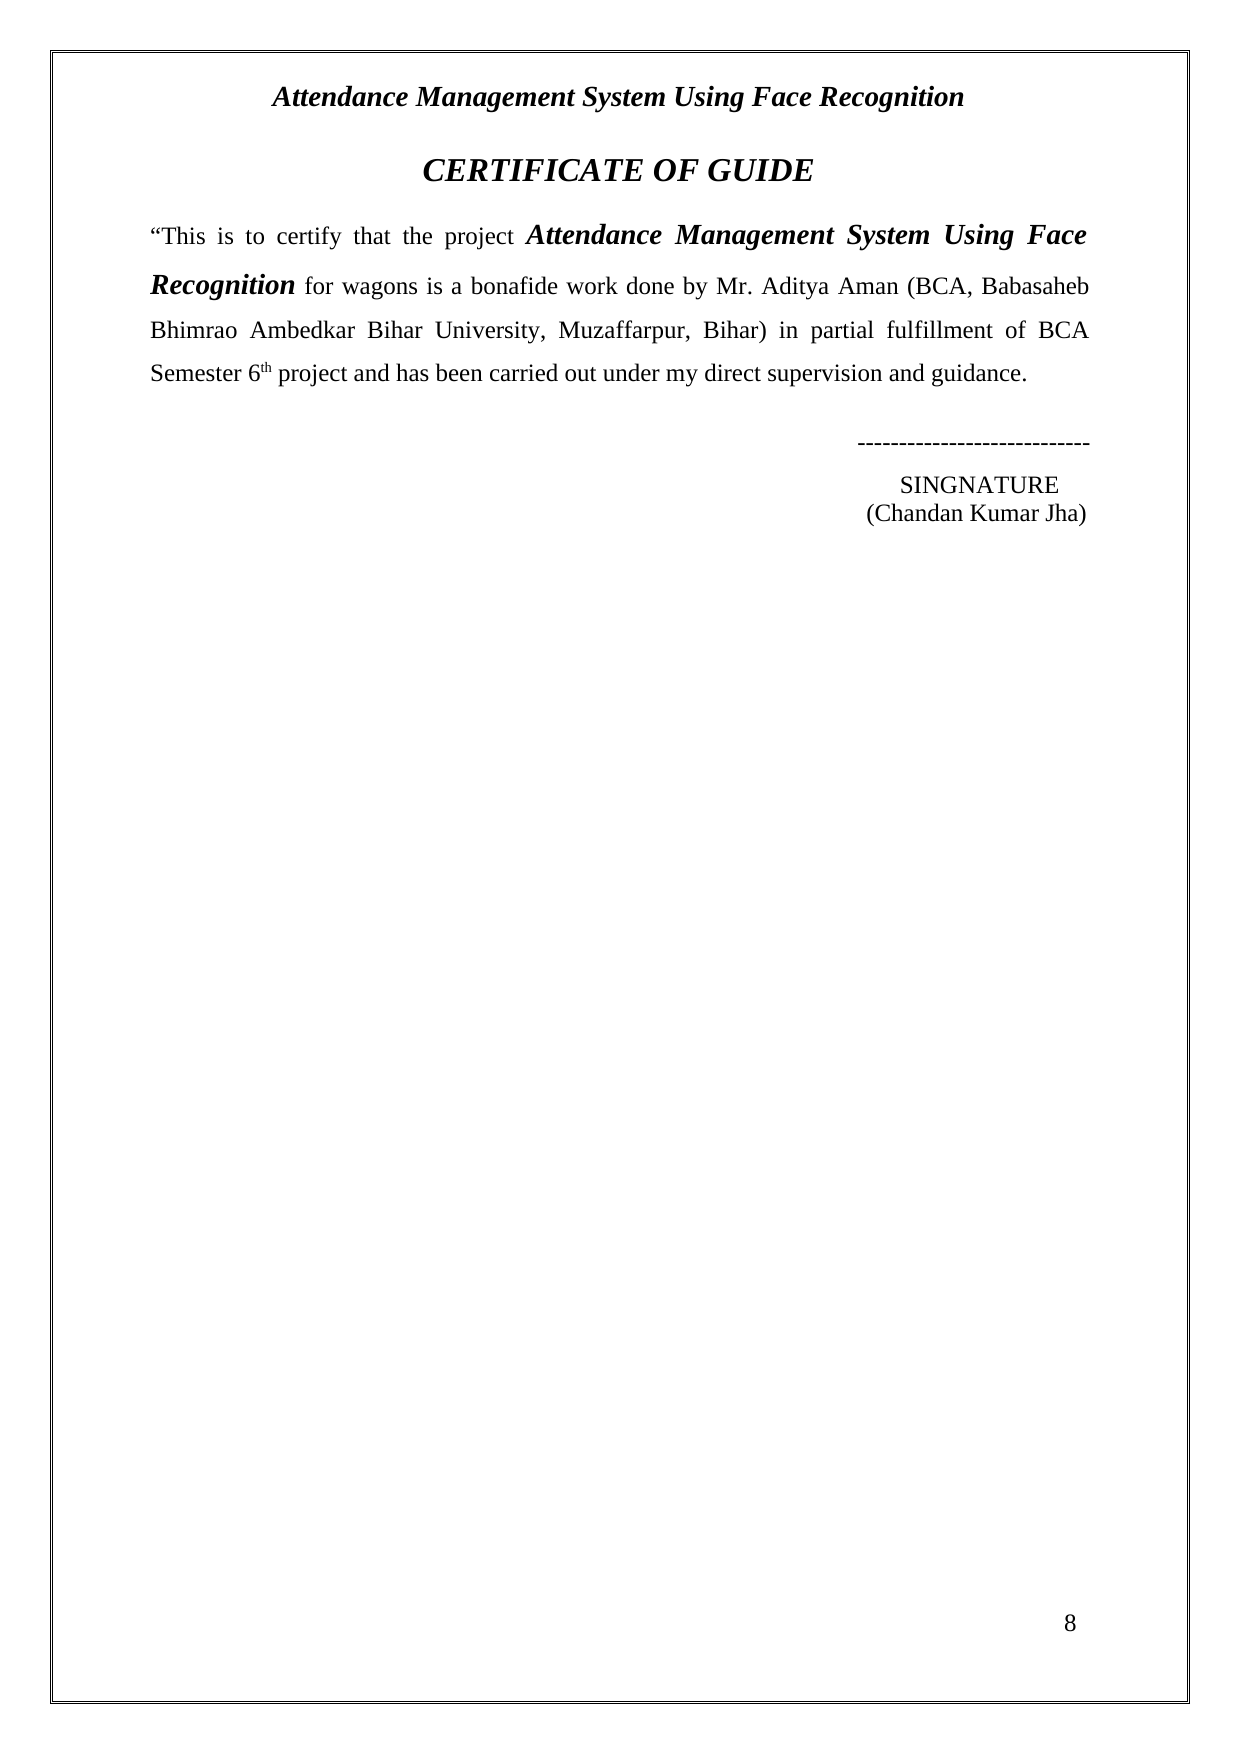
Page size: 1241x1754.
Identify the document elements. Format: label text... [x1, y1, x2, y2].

text “This is to certify that the project Attendance Management System Using Face Recognition for wagons is a bonafide work done by Mr. Aditya Aman (BCA, Babasaheb Bhimrao Ambedkar Bihar University, Muzaffarpur, Bihar) in partial fulfillment of BCA Semester 6th project and has been carried out under my direct supervision and guidance. [150, 217, 1090, 387]
text SINGNATURE [825, 470, 1090, 498]
text (Chandan Kumar Jha) [750, 498, 1090, 527]
subtitle CERTIFICATE OF GUIDE [150, 150, 1090, 188]
text ---------------------------- [150, 427, 1090, 455]
